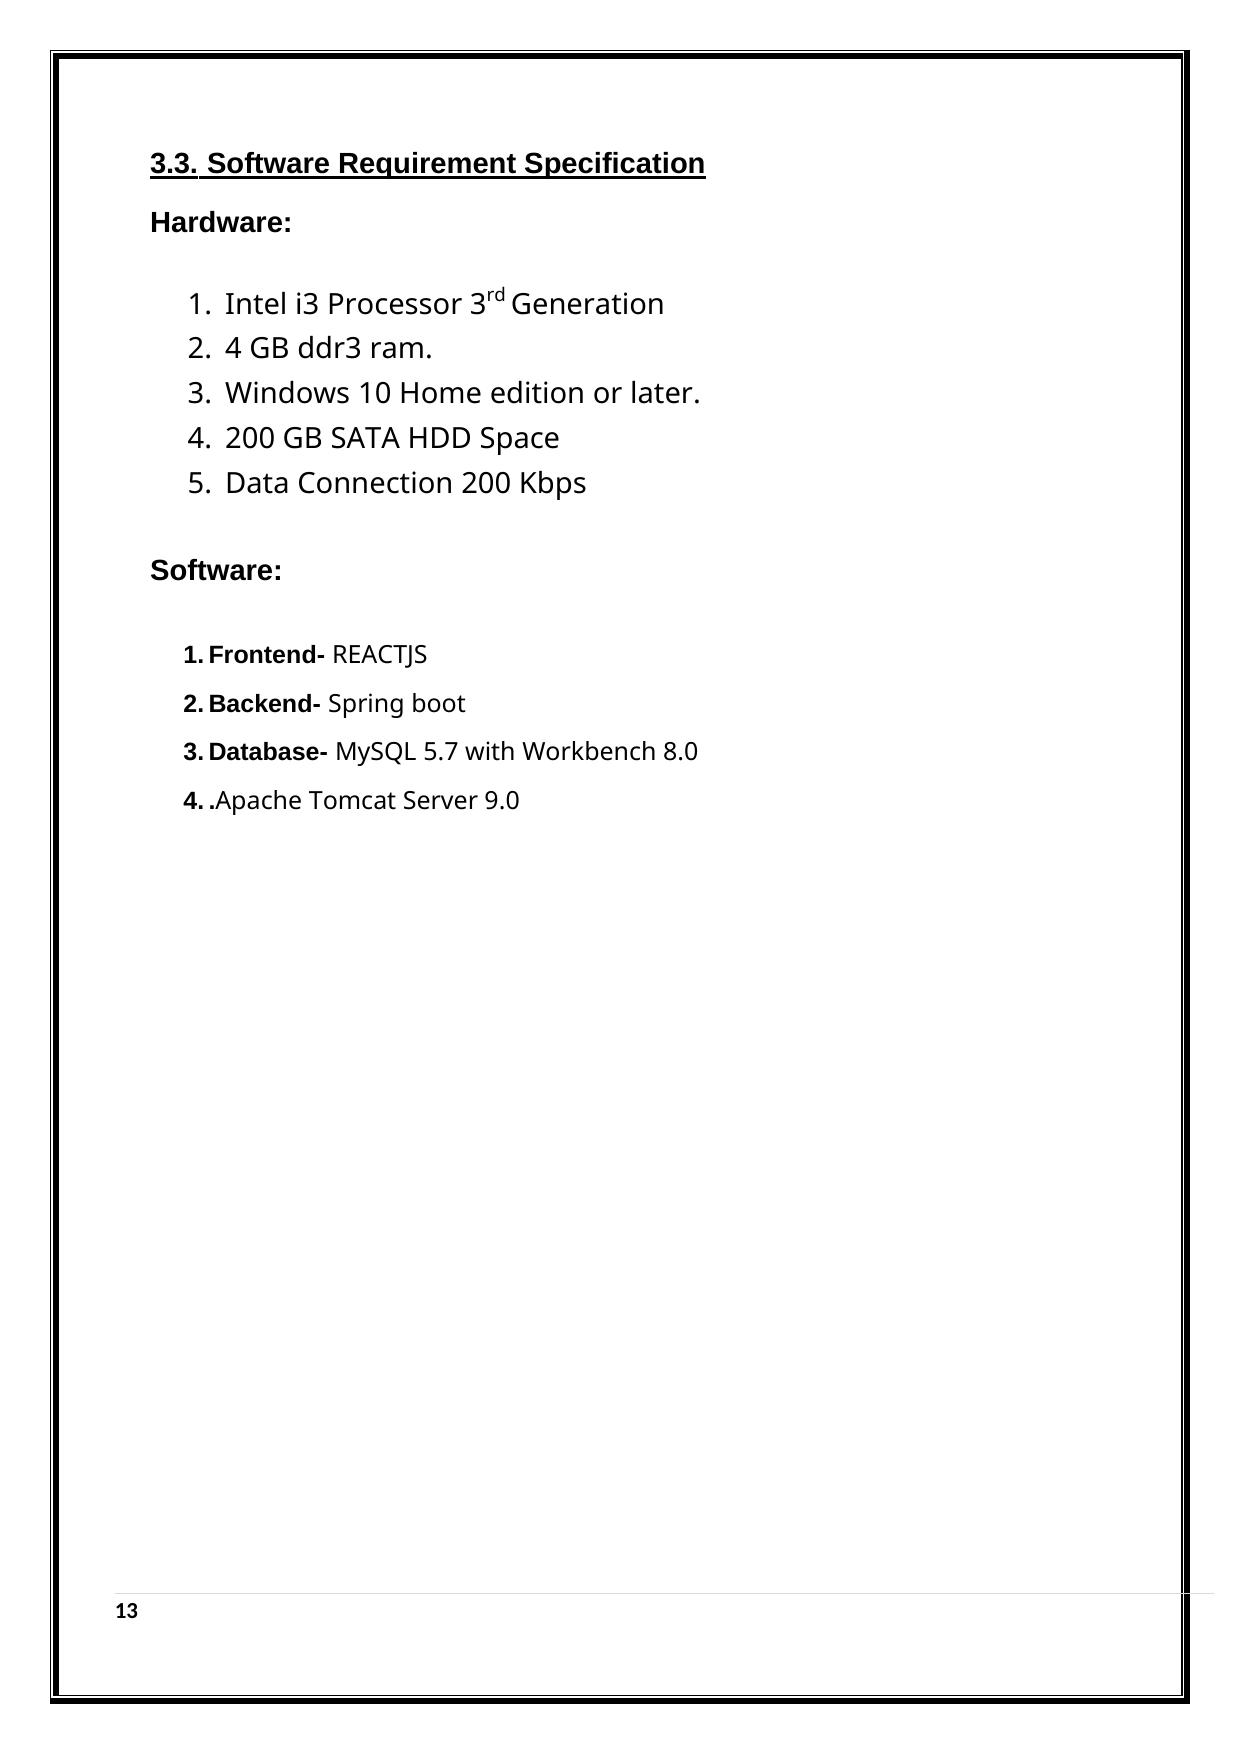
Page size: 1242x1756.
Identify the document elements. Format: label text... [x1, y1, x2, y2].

list Database- MySQL 5.7 with Workbench 8.0 [183, 734, 1214, 768]
list 200 GB SATA HDD Space [187, 417, 1214, 457]
list Intel i3 Processor 3rd Generation [187, 282, 1214, 323]
list .Apache Tomcat Server 9.0 [183, 783, 1214, 817]
list 4 GB ddr3 ram. [187, 327, 1214, 367]
list Frontend- REACTJS [183, 637, 1214, 671]
list Windows 10 Home edition or later. [187, 372, 1214, 412]
list Software Requirement Specification Hardware: [150, 146, 707, 239]
list Data Connection 200 Kbps [187, 462, 1214, 502]
text Software: [150, 553, 1214, 587]
list Backend- Spring boot [183, 685, 1214, 719]
